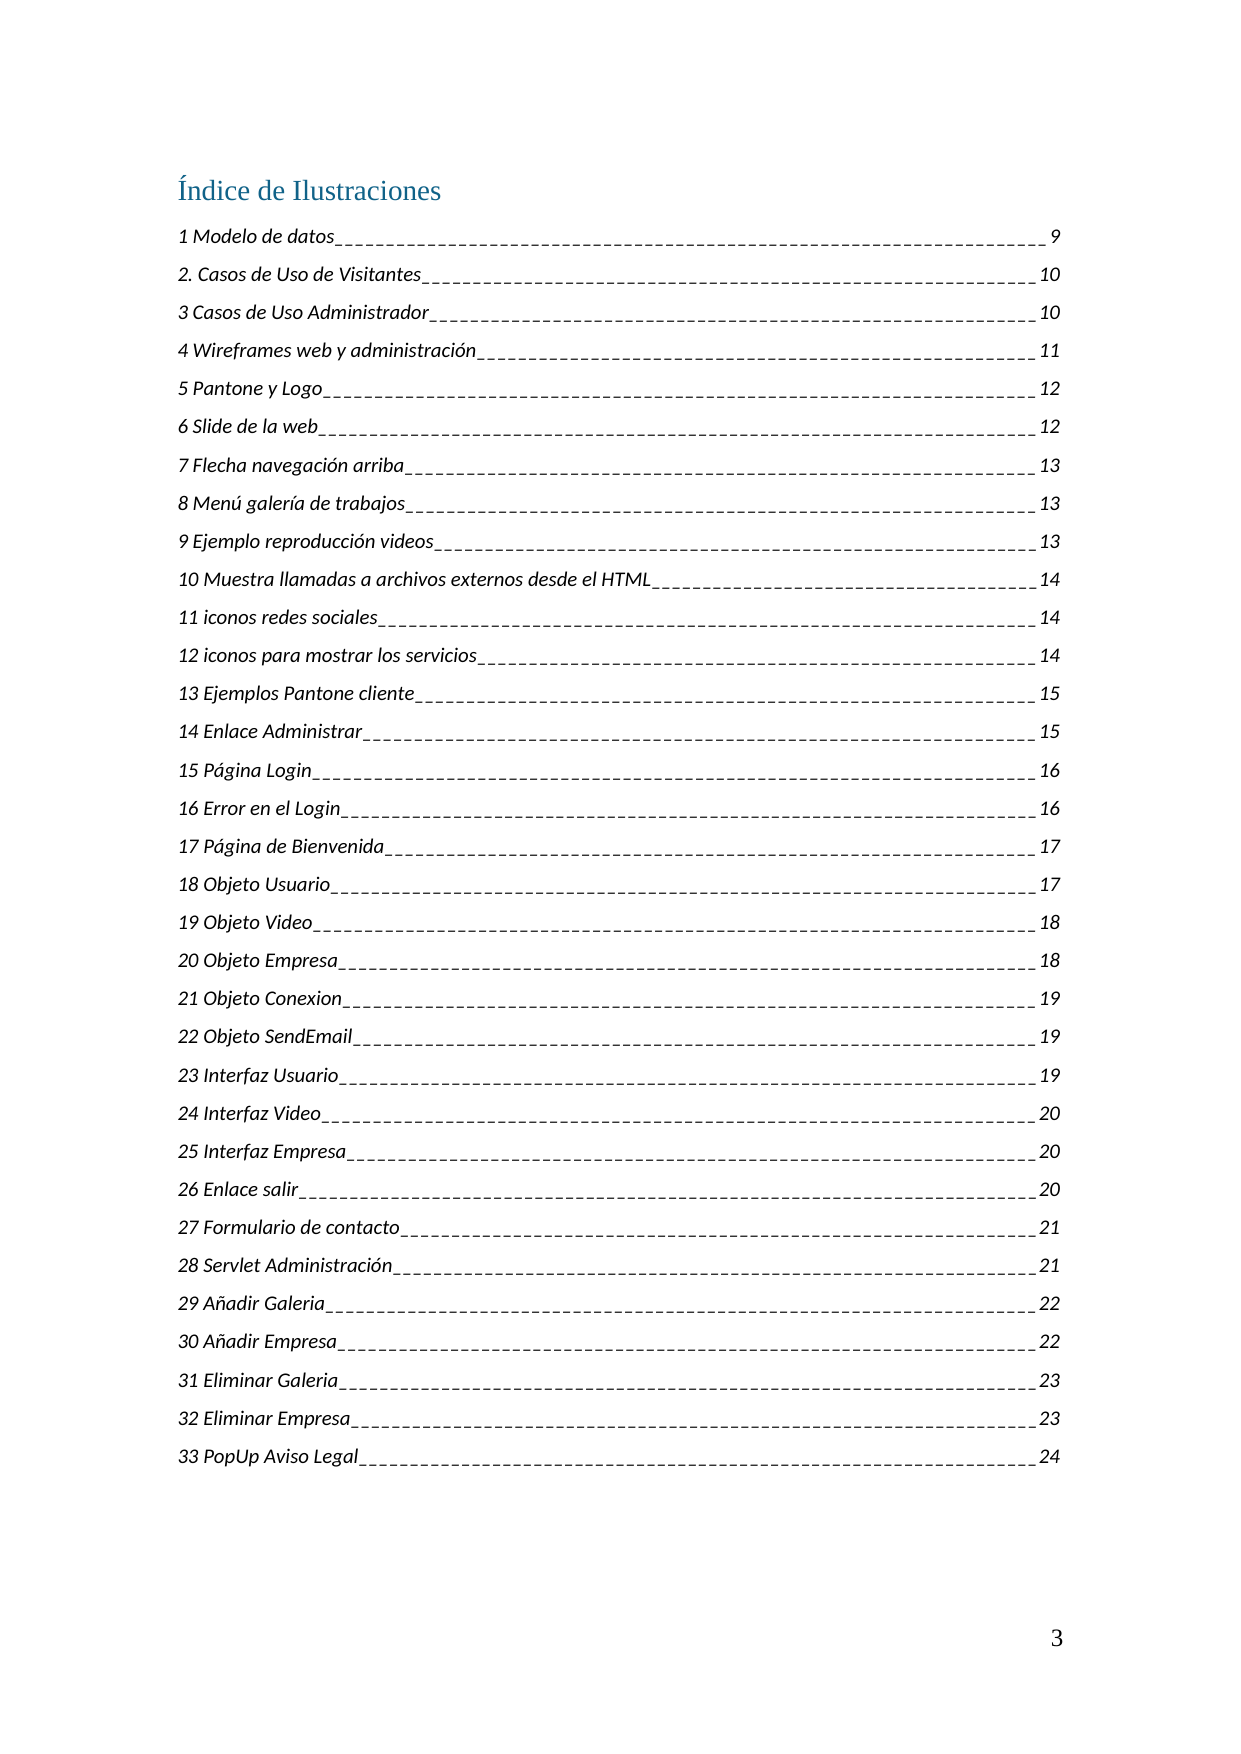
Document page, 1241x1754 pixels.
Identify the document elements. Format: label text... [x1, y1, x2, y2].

text 6 Slide de la web 12 [177, 414, 1063, 439]
text 25 Interfaz Empresa 20 [177, 1138, 1063, 1163]
text 13 Ejemplos Pantone cliente 15 [177, 681, 1063, 706]
text 23 Interfaz Usuario 19 [177, 1062, 1063, 1087]
text 2. Casos de Uso de Visitantes 10 [177, 261, 1063, 287]
text 33 PopUp Aviso Legal 24 [177, 1443, 1063, 1468]
text 19 Objeto Video 18 [177, 909, 1063, 935]
text 24 Interfaz Video 20 [177, 1100, 1063, 1125]
text 7 Flecha navegación arriba 13 [177, 452, 1063, 477]
text 4 Wireframes web y administración 11 [177, 337, 1063, 363]
text 9 Ejemplo reproducción videos 13 [177, 528, 1063, 553]
text 15 Página Login 16 [177, 757, 1063, 782]
text 27 Formulario de contacto 21 [177, 1214, 1063, 1240]
text 26 Enlace salir 20 [177, 1176, 1063, 1202]
text 11 iconos redes sociales 14 [177, 604, 1063, 630]
text 29 Añadir Galeria 22 [177, 1291, 1063, 1316]
subtitle Índice de Ilustraciones [177, 173, 1063, 206]
text 20 Objeto Empresa 18 [177, 947, 1063, 973]
text 1 Modelo de datos 9 [177, 223, 1063, 248]
text 16 Error en el Login 16 [177, 795, 1063, 820]
text 21 Objeto Conexion 19 [177, 986, 1063, 1011]
text 32 Eliminar Empresa 23 [177, 1405, 1063, 1430]
text 31 Eliminar Galeria 23 [177, 1367, 1063, 1392]
text 17 Página de Bienvenida 17 [177, 833, 1063, 858]
text 12 iconos para mostrar los servicios 14 [177, 642, 1063, 668]
text 5 Pantone y Logo 12 [177, 376, 1063, 401]
text 14 Enlace Administrar 15 [177, 719, 1063, 744]
text 10 Muestra llamadas a archivos externos desde el HTML 14 [177, 566, 1063, 592]
text 28 Servlet Administración 21 [177, 1252, 1063, 1278]
text 18 Objeto Usuario 17 [177, 871, 1063, 897]
text 3 Casos de Uso Administrador 10 [177, 299, 1063, 325]
text 22 Objeto SendEmail 19 [177, 1024, 1063, 1049]
text 30 Añadir Empresa 22 [177, 1329, 1063, 1354]
text 8 Menú galería de trabajos 13 [177, 490, 1063, 515]
